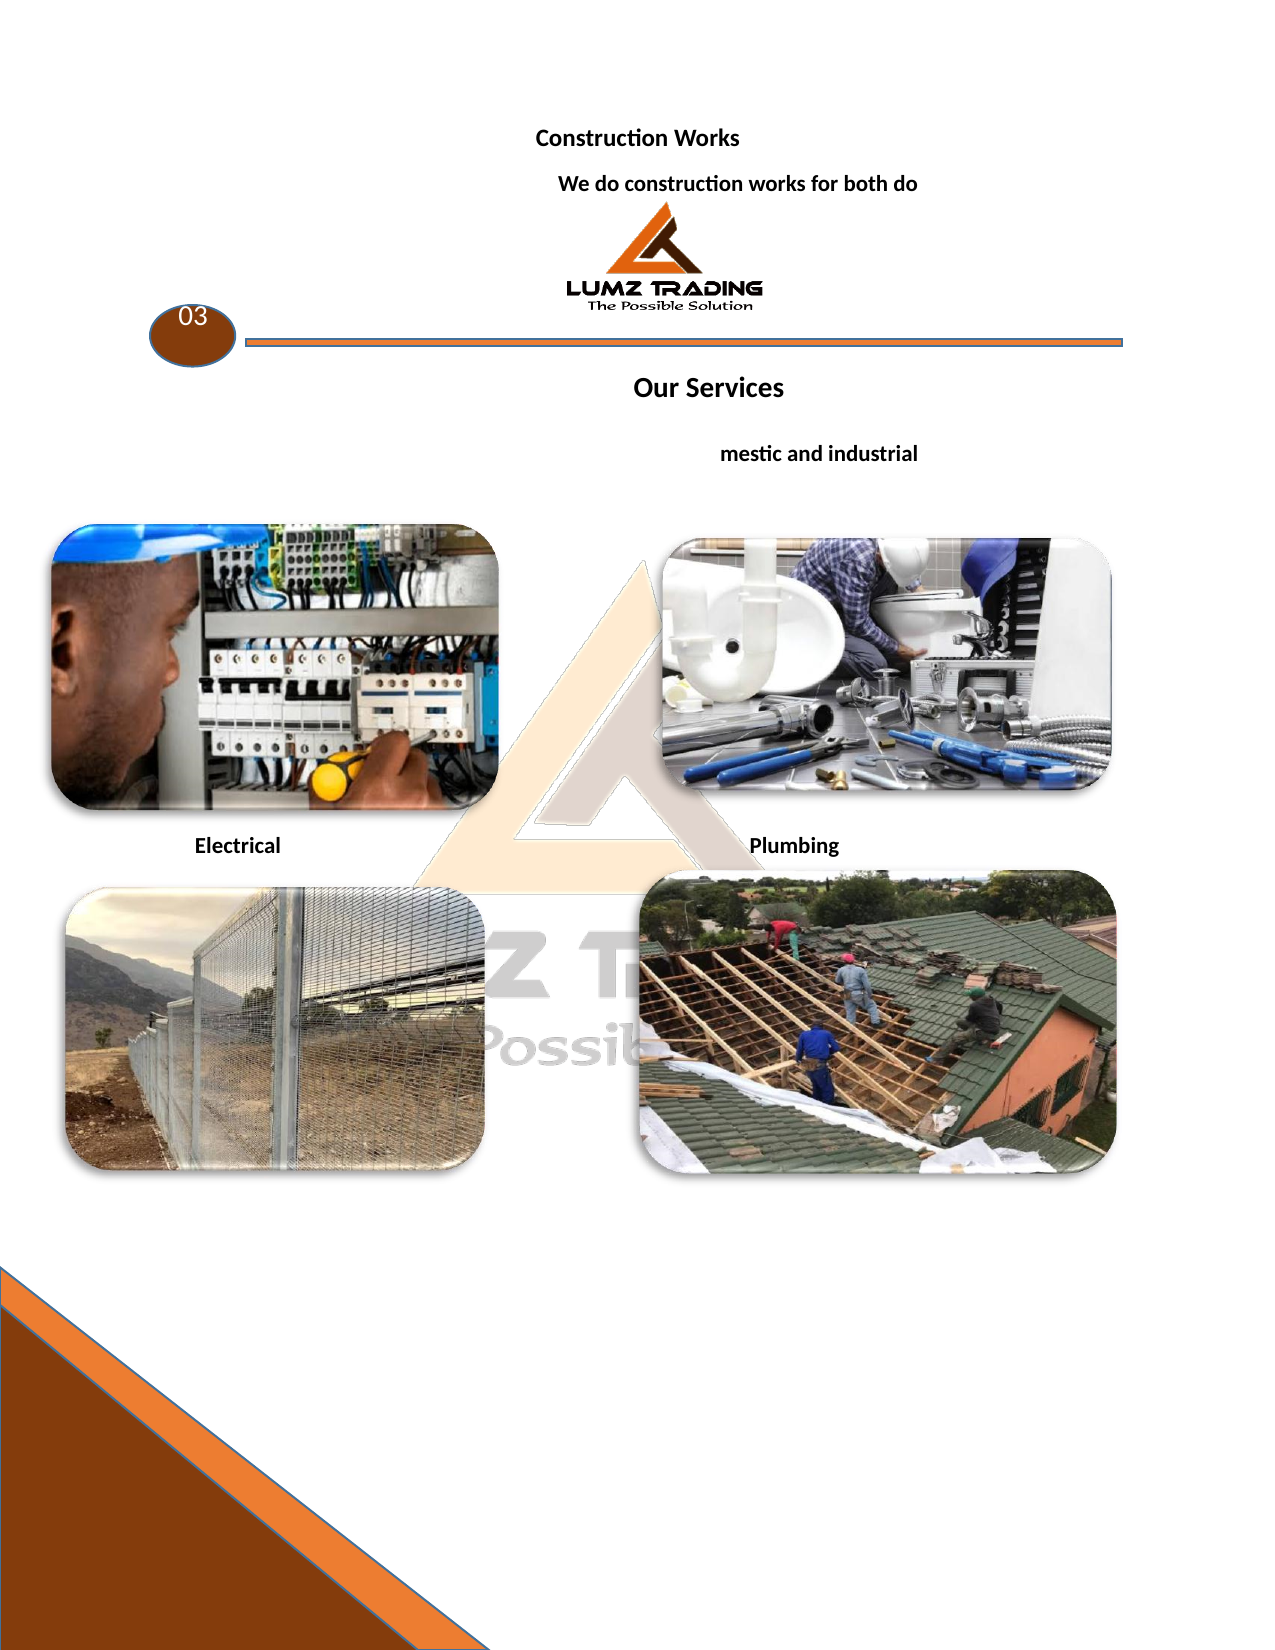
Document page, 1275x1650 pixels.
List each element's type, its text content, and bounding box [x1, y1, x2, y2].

text We do construction works for both domestic and industrial [150, 169, 918, 467]
text Electrical Plumbing [148, 831, 1122, 859]
subtitle Construction Works [153, 122, 1122, 152]
picture [34, 515, 1125, 1191]
picture [539, 199, 791, 317]
